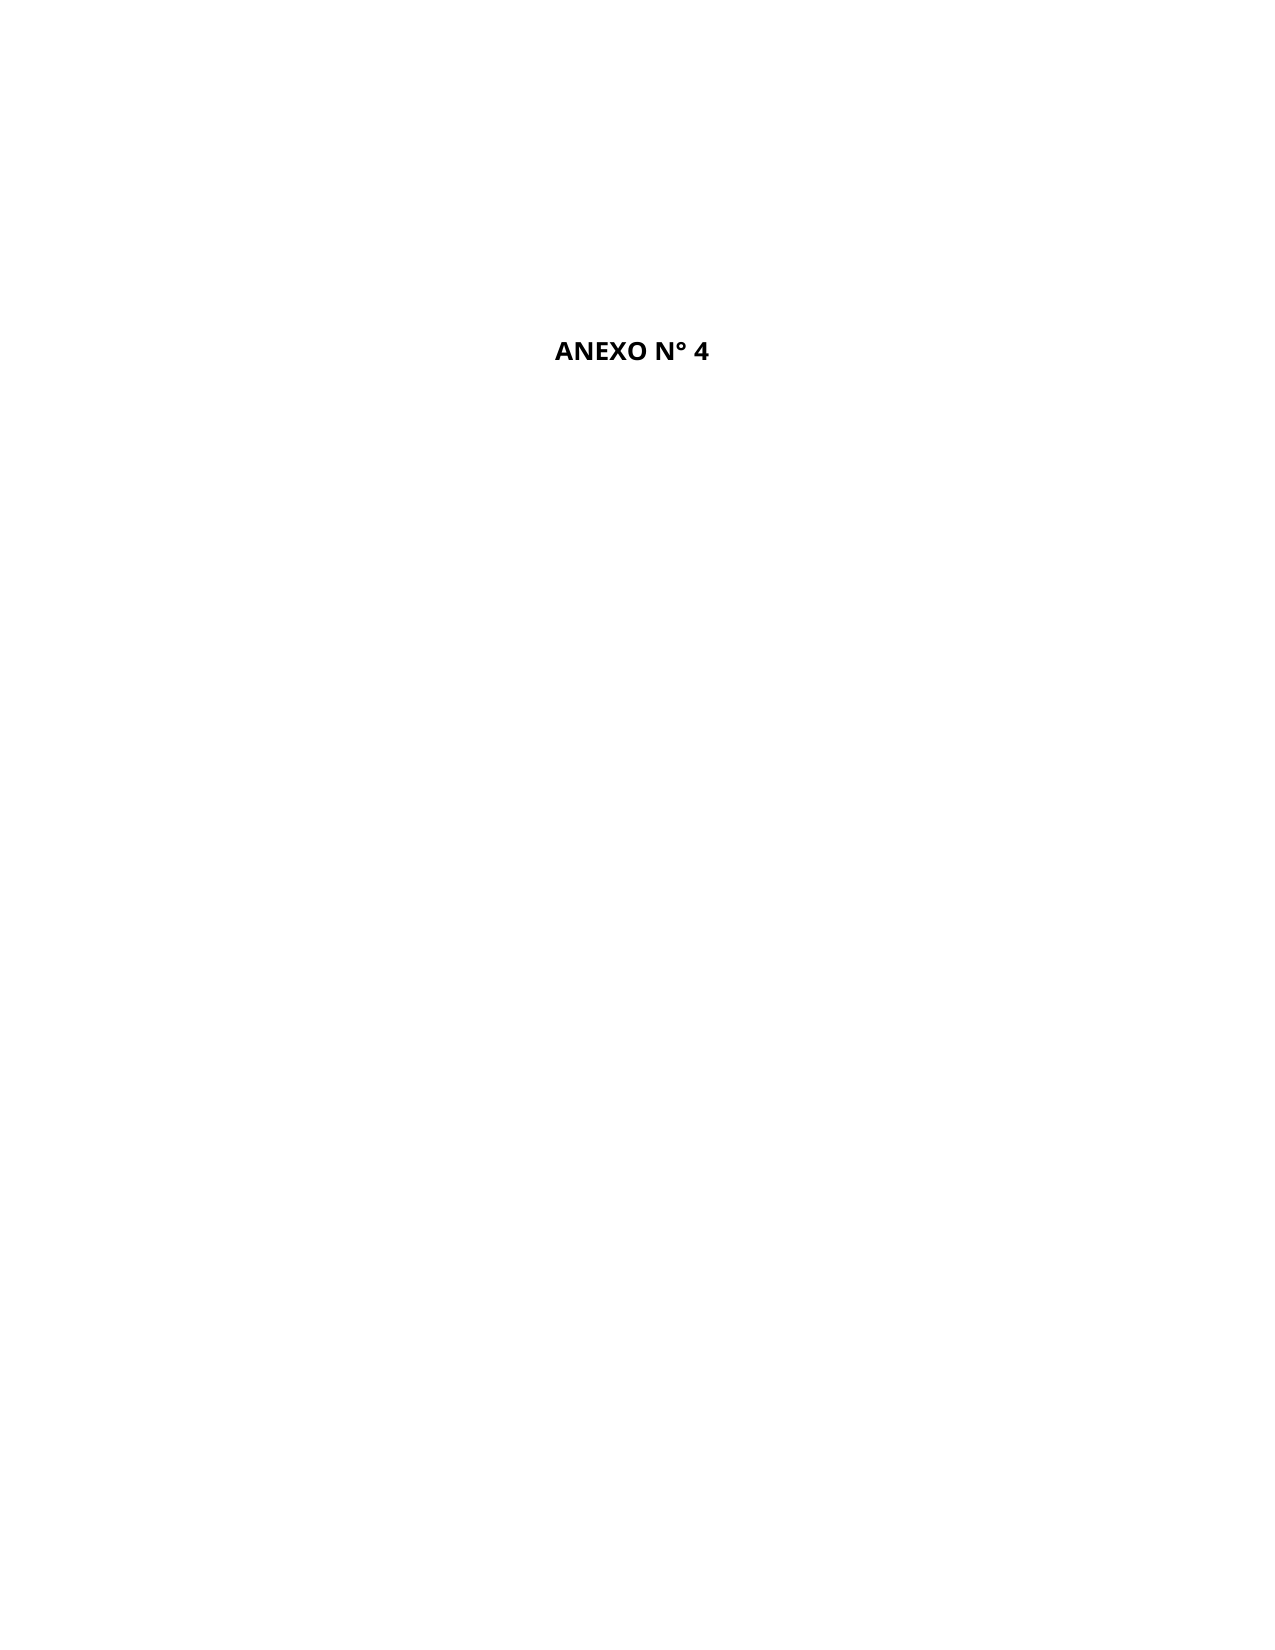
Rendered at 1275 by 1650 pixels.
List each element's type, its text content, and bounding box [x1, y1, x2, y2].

text ANEXO N° 4 [194, 334, 1069, 368]
